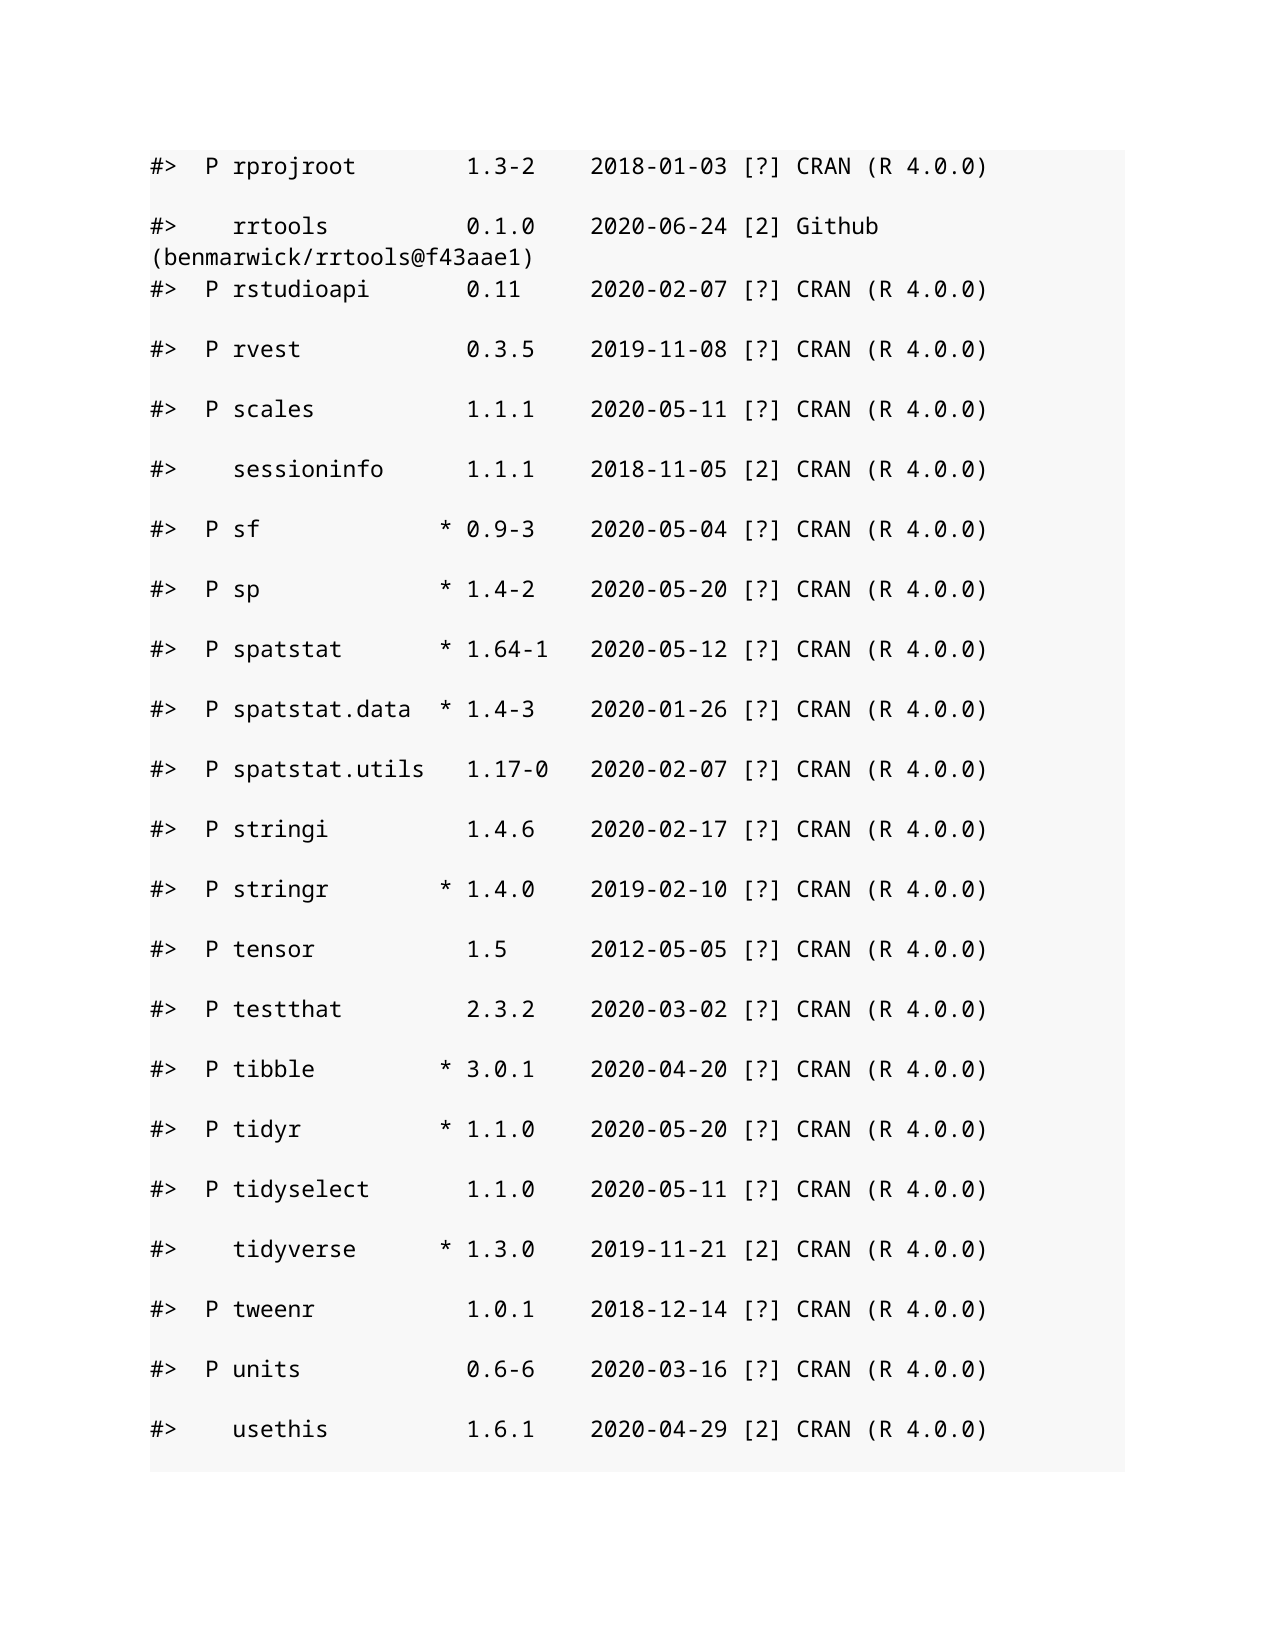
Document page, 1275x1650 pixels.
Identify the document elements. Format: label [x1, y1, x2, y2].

text [150, 150, 1125, 1472]
